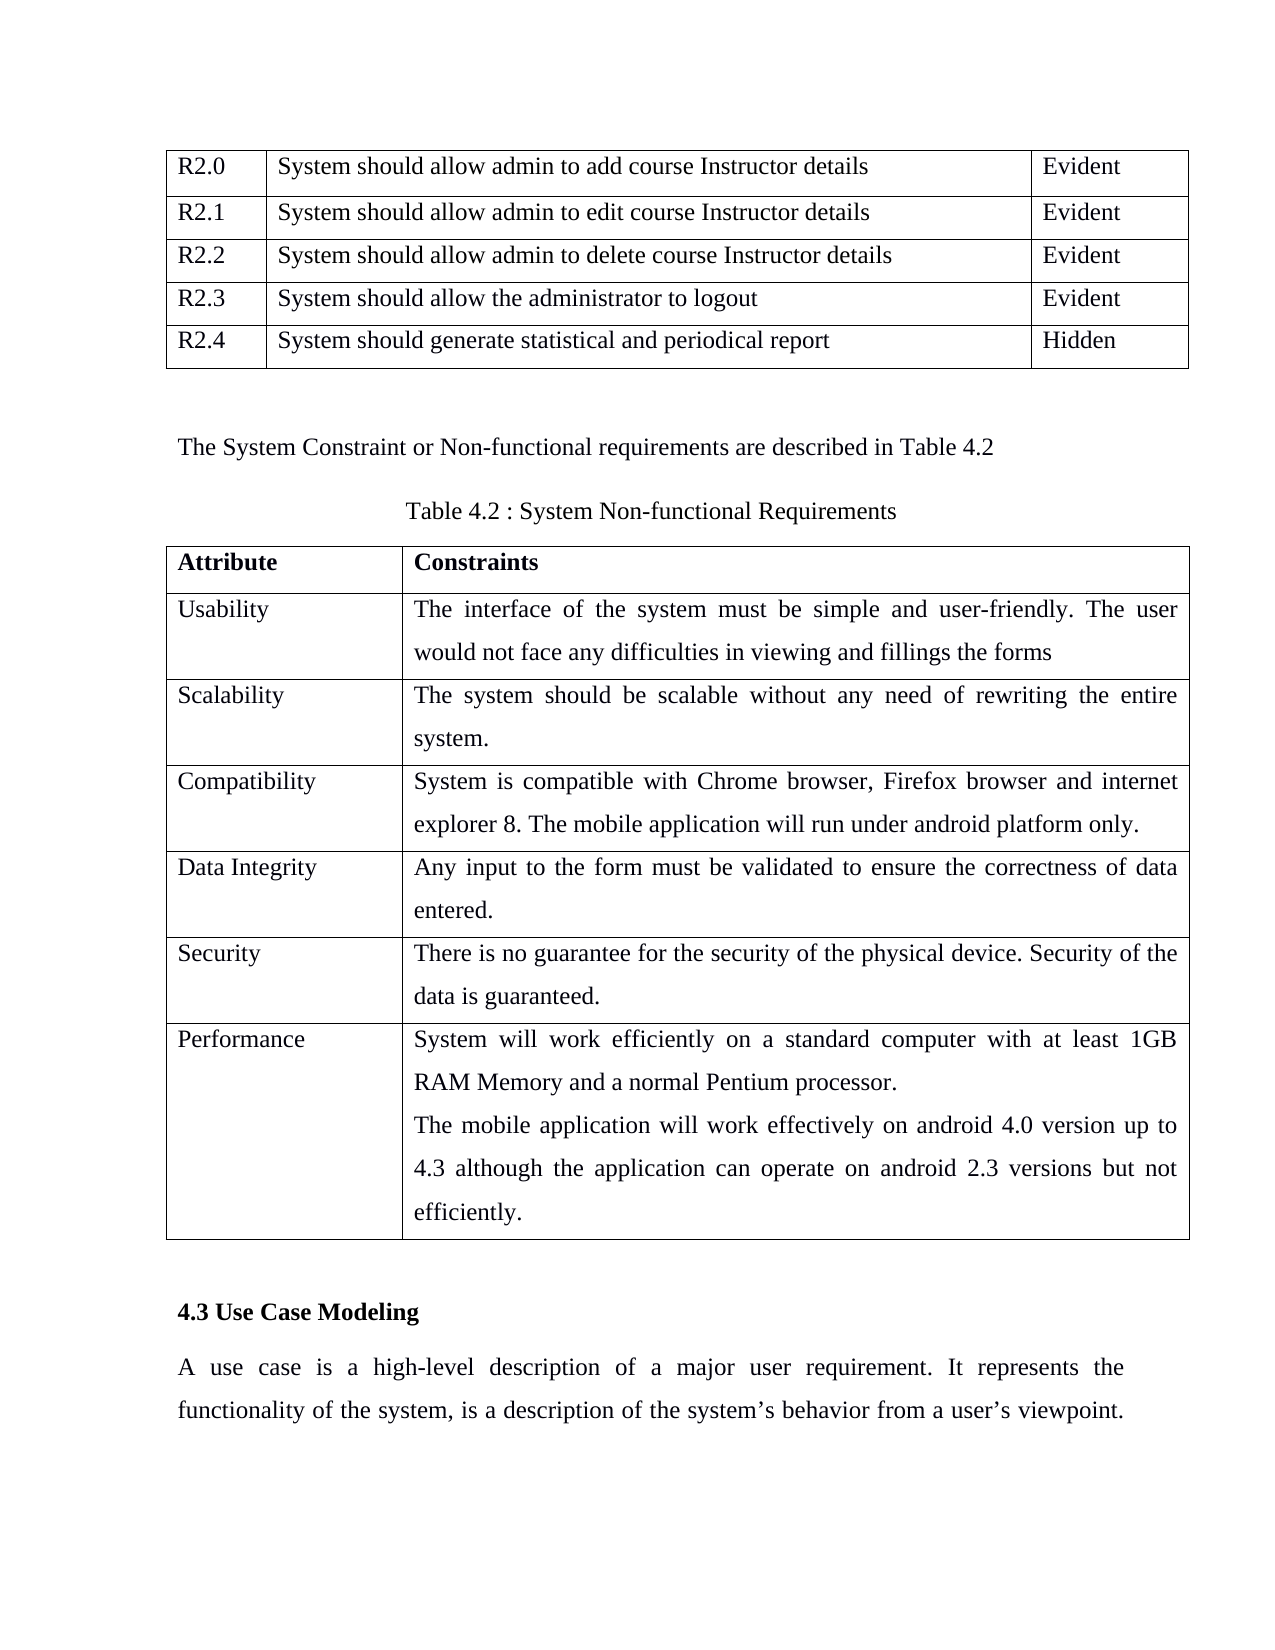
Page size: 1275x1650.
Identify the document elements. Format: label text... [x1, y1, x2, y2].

table_cell Evident [1032, 197, 1188, 239]
table_cell R2.1 [167, 197, 266, 239]
table_cell Usability [167, 594, 402, 679]
table_cell Hidden [1032, 326, 1188, 367]
table_cell Security [167, 938, 402, 1023]
table_cell Evident [1032, 240, 1188, 282]
table_cell R2.3 [167, 283, 266, 324]
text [177, 1352, 1125, 1424]
table_cell System is compatible with Chrome browser, Firefox browser and internet explorer 8. The mobile application will run under android platform only. [403, 766, 1189, 851]
table_cell System should allow the administrator to logout [267, 283, 1031, 324]
text Table 4.2 : System Non-functional Requirements [177, 496, 1125, 525]
table_cell System should generate statistical and periodical report [267, 326, 1031, 367]
table_cell R2.4 [167, 326, 266, 367]
text The System Constraint or Non-functional requirements are described in Table 4.2 [177, 432, 1125, 461]
table_header Constraints [403, 547, 1189, 593]
table_cell Performance [167, 1024, 402, 1238]
table_cell R2.0 [167, 151, 266, 196]
table_cell Compatibility [167, 766, 402, 851]
table_cell System will work efficiently on a standard computer with at least 1GB RAM Memory and a normal Pentium processor. The mobile application will work effectively on android 4.0 version up to 4.3 although the application can operate on android 2.3 versions but not efficiently. [403, 1024, 1189, 1238]
table_cell System should allow admin to delete course Instructor details [267, 240, 1031, 282]
table_cell Evident [1032, 283, 1188, 324]
table_cell Evident [1032, 151, 1188, 196]
table_cell Data Integrity [167, 852, 402, 937]
table_cell System should allow admin to edit course Instructor details [267, 197, 1031, 239]
table_cell System should allow admin to add course Instructor details [267, 151, 1031, 196]
table_cell R2.2 [167, 240, 266, 282]
table_cell Scalability [167, 680, 402, 765]
table_cell The system should be scalable without any need of rewriting the entire system. [403, 680, 1189, 765]
table_cell The interface of the system must be simple and user-friendly. The user would not face any difficulties in viewing and fillings the forms [403, 594, 1189, 679]
table_cell Any input to the form must be validated to ensure the correctness of data entered. [403, 852, 1189, 937]
table_header Attribute [167, 547, 402, 593]
subtitle Use Case Modeling [177, 1297, 1125, 1325]
table_cell There is no guarantee for the security of the physical device. Security of the data is guaranteed. [403, 938, 1189, 1023]
